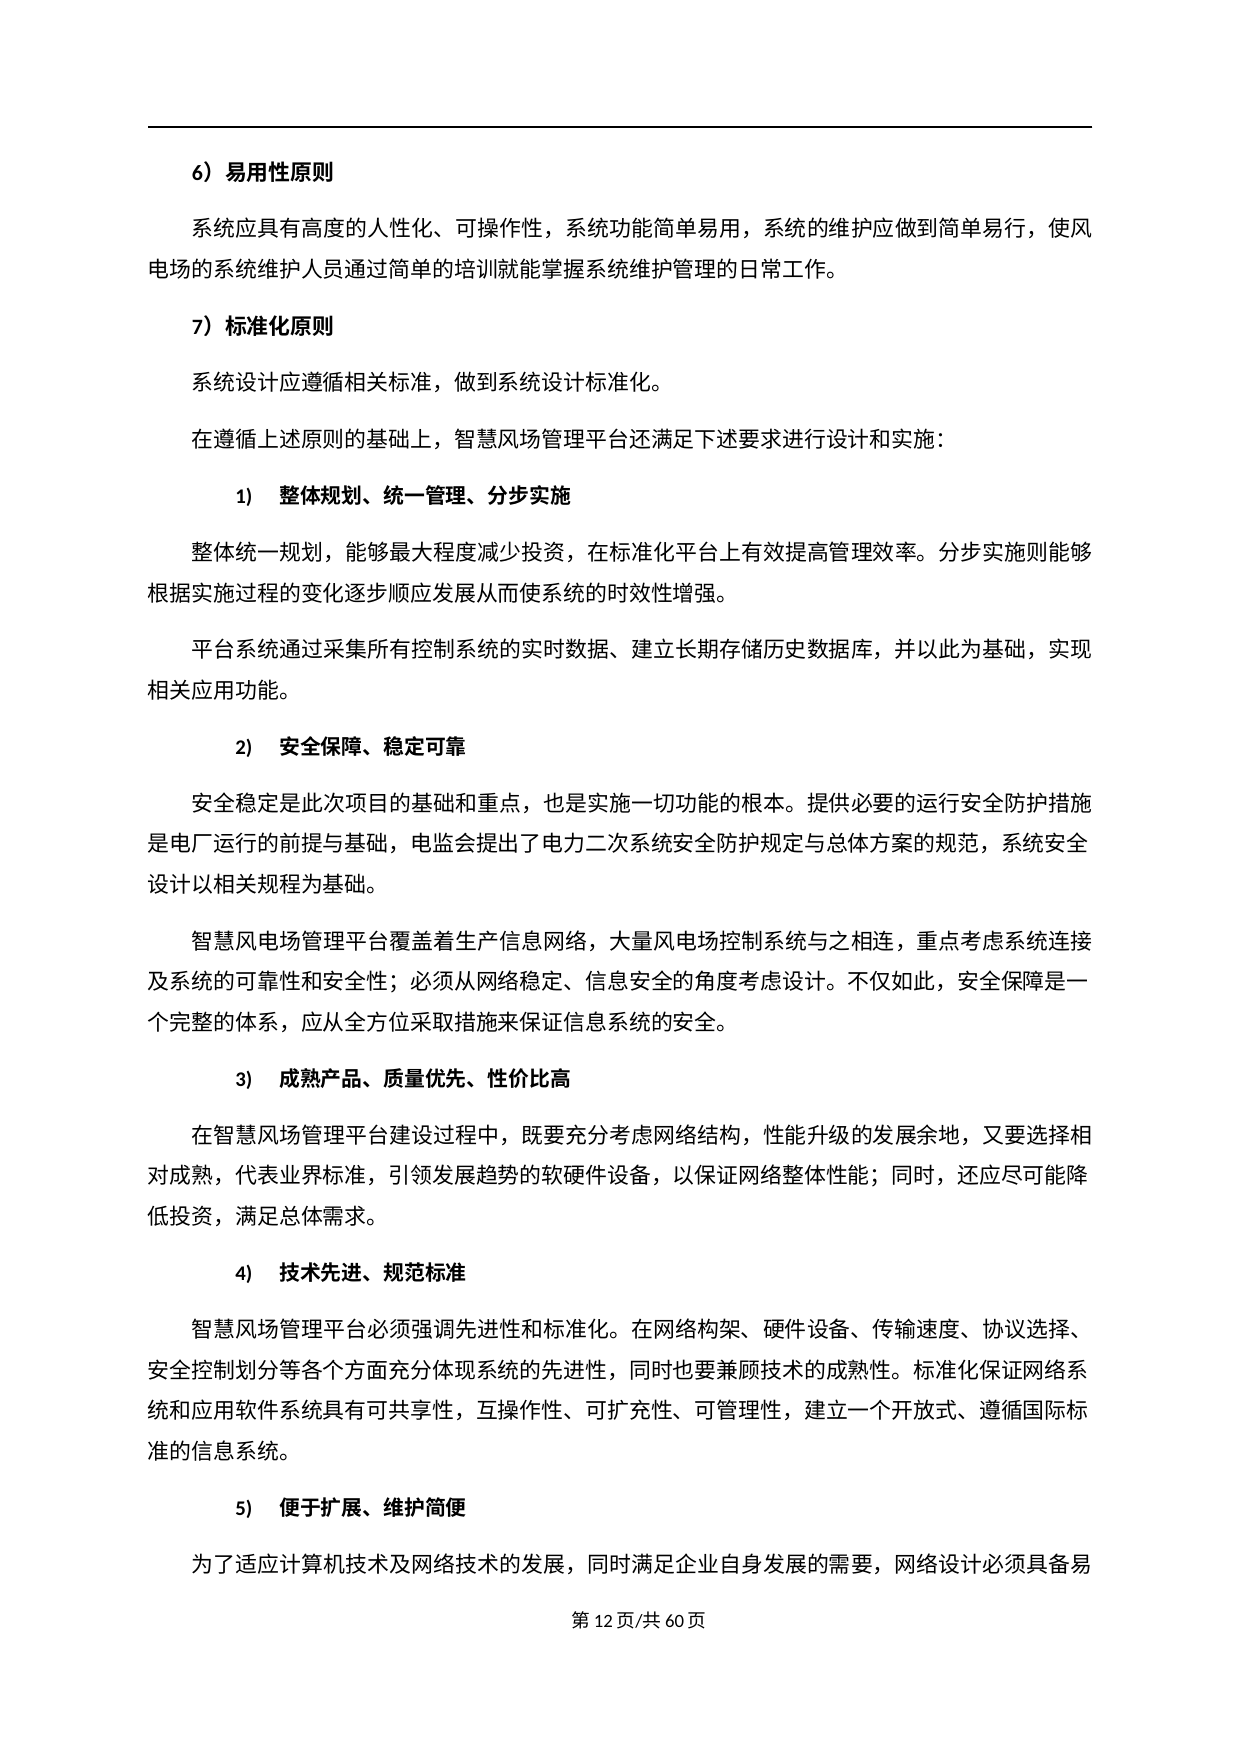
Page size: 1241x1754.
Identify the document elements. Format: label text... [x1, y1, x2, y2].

text 安全稳定是此次项目的基础和重点，也是实施一切功能的根本。提供必要的运行安全防护措施是电厂运行的前提与基础，电监会提出了电力二次系统安全防护规定与总体方案的规范，系统安全设计以相关规程为基础。 [148, 785, 1092, 899]
text 7）标准化原则 [148, 308, 1092, 341]
text 在遵循上述原则的基础上，智慧风场管理平台还满足下述要求进行设计和实施： [148, 422, 1092, 454]
text 6）易用性原则 [148, 154, 1092, 187]
text 平台系统通过采集所有控制系统的实时数据、建立长期存储历史数据库，并以此为基础，实现相关应用功能。 [148, 632, 1092, 705]
text 智慧风场管理平台必须强调先进性和标准化。在网络构架、硬件设备、传输速度、协议选择、安全控制划分等各个方面充分体现系统的先进性，同时也要兼顾技术的成熟性。标准化保证网络系统和应用软件系统具有可共享性，互操作性、可扩充性、可管理性，建立一个开放式、遵循国际标准的信息系统。 [148, 1312, 1092, 1466]
list 便于扩展、维护简便 [235, 1490, 1092, 1523]
list 成熟产品、质量优先、性价比高 [235, 1061, 1092, 1094]
text 系统设计应遵循相关标准，做到系统设计标准化。 [148, 365, 1092, 397]
text 智慧风电场管理平台覆盖着生产信息网络，大量风电场控制系统与之相连，重点考虑系统连接及系统的可靠性和安全性；必须从网络稳定、信息安全的角度考虑设计。不仅如此，安全保障是一个完整的体系，应从全方位采取措施来保证信息系统的安全。 [148, 923, 1092, 1037]
list 安全保障、稳定可靠 [235, 729, 1092, 762]
list 技术先进、规范标准 [235, 1255, 1092, 1288]
list 整体规划、统一管理、分步实施 [235, 478, 1092, 511]
text 整体统一规划，能够最大程度减少投资，在标准化平台上有效提高管理效率。分步实施则能够根据实施过程的变化逐步顺应发展从而使系统的时效性增强。 [148, 534, 1092, 608]
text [148, 1546, 1092, 1579]
text 系统应具有高度的人性化、可操作性，系统功能简单易用，系统的维护应做到简单易行，使风电场的系统维护人员通过简单的培训就能掌握系统维护管理的日常工作。 [148, 211, 1092, 284]
text 在智慧风场管理平台建设过程中，既要充分考虑网络结构，性能升级的发展余地，又要选择相对成熟，代表业界标准，引领发展趋势的软硬件设备，以保证网络整体性能；同时，还应尽可能降低投资，满足总体需求。 [148, 1117, 1092, 1231]
